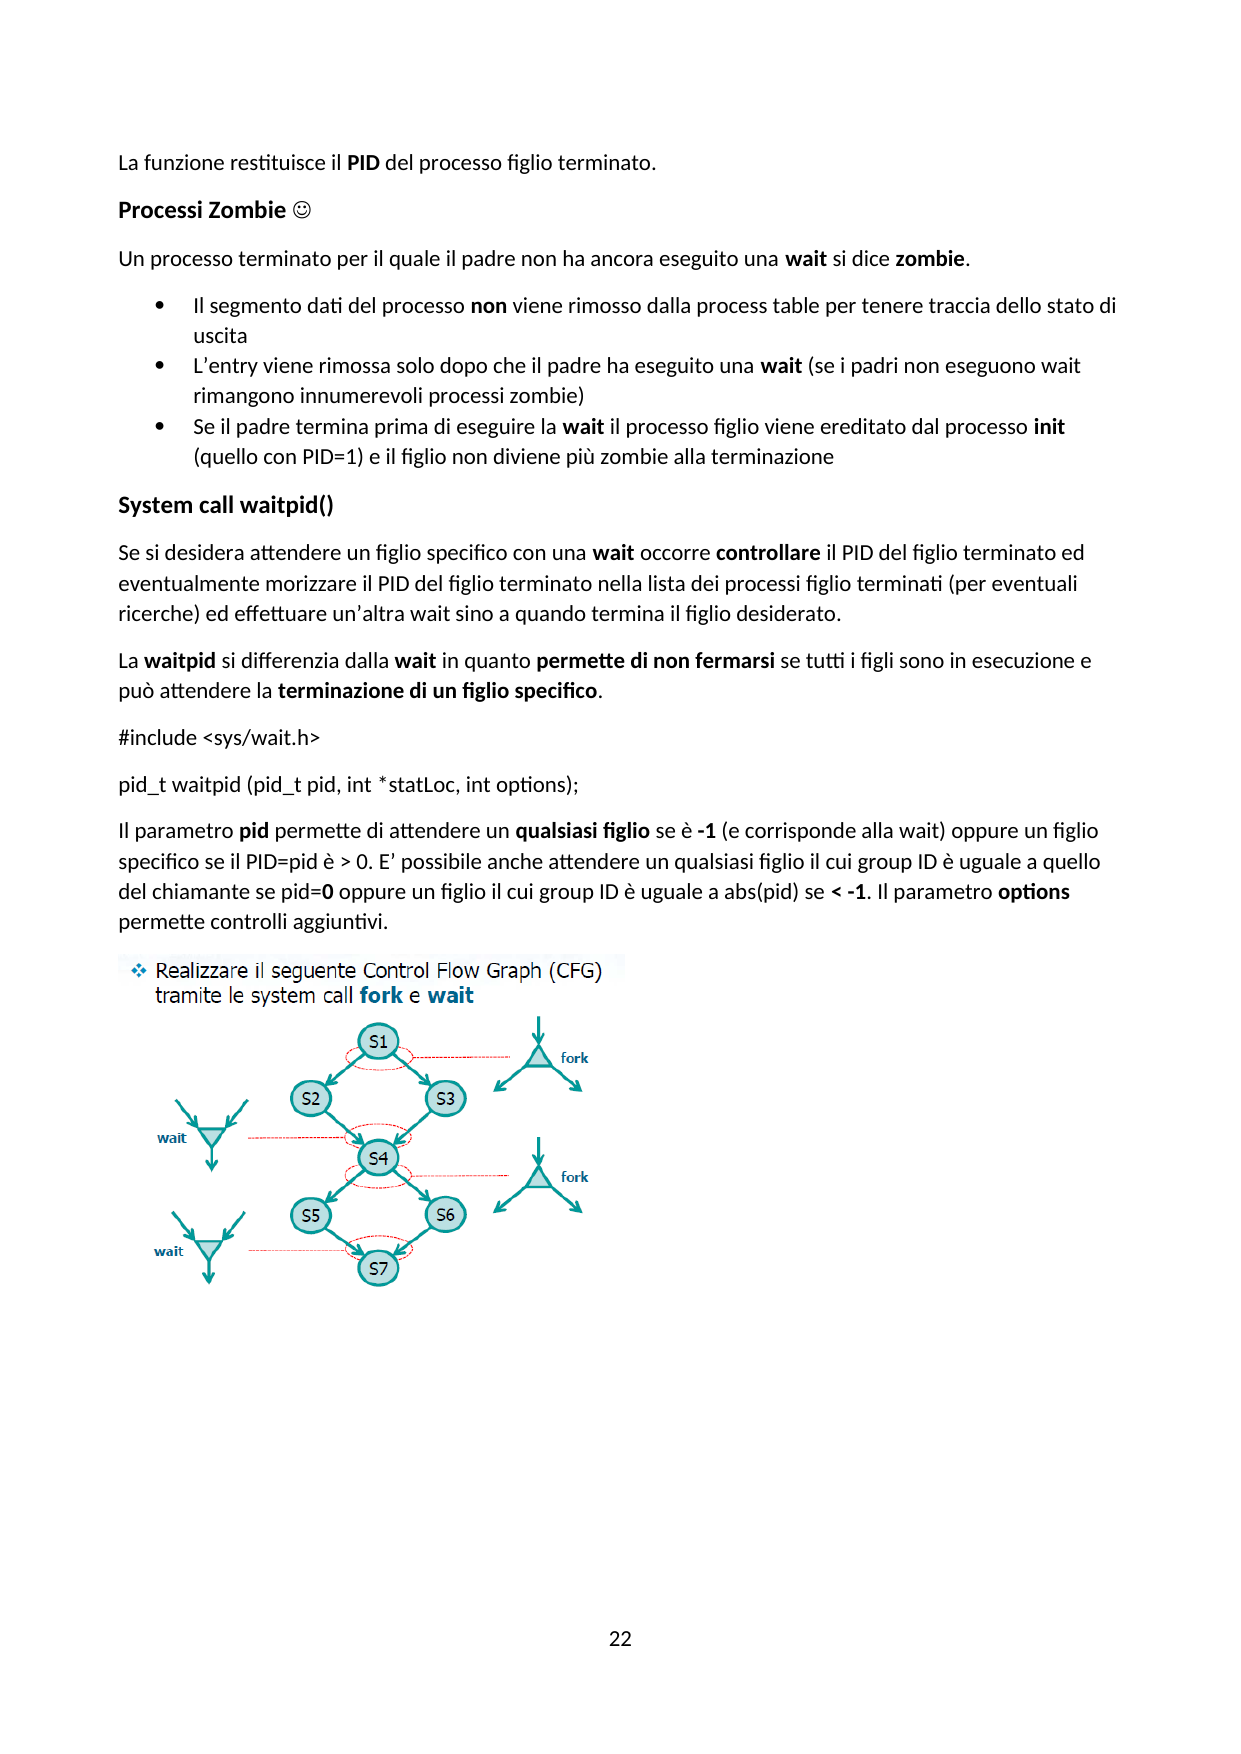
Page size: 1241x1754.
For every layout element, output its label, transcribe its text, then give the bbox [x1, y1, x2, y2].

text La funzione restituisce il PID del processo figlio terminato. [118, 148, 1122, 176]
text pid_t waitpid (pid_t pid, int *statLoc, int options); [118, 770, 1122, 798]
text Un processo terminato per il quale il padre non ha ancora eseguito una wait si dice zombie. [118, 244, 1122, 272]
text Processi Zombie [118, 194, 1122, 225]
list L’entry viene rimossa solo dopo che il padre ha eseguito una wait (se i padri non eseguono wait rimangono innumerevoli processi zombie) [156, 351, 1122, 409]
picture [118, 954, 625, 1304]
text Il parametro pid permette di attendere un qualsiasi figlio se è -1 (e corrisponde alla wait) oppure un figlio specifico se il PID=pid è > 0. E’ possibile anche attendere un qualsiasi figlio il cui group ID è uguale a quello del chiamante se pid=0 oppure un figlio il cui group ID è uguale a abs(pid) se < -1. Il parametro options permette controlli aggiuntivi. [118, 817, 1122, 935]
list Il segmento dati del processo non viene rimosso dalla process table per tenere traccia dello stato di uscita [156, 291, 1122, 349]
text #include <sys/wait.h> [118, 723, 1122, 751]
text Se si desidera attendere un figlio specifico con una wait occorre controllare il PID del figlio terminato ed eventualmente morizzare il PID del figlio terminato nella lista dei processi figlio terminati (per eventuali ricerche) ed effettuare un’altra wait sino a quando termina il figlio desiderato. [118, 538, 1122, 627]
list Se il padre termina prima di eseguire la wait il processo figlio viene ereditato dal processo init (quello con PID=1) e il figlio non diviene più zombie alla terminazione [156, 412, 1122, 470]
text System call waitpid() [118, 489, 1122, 519]
text La waitpid si differenzia dalla wait in quanto permette di non fermarsi se tutti i figli sono in esecuzione e può attendere la terminazione di un figlio specifico. [118, 646, 1122, 704]
